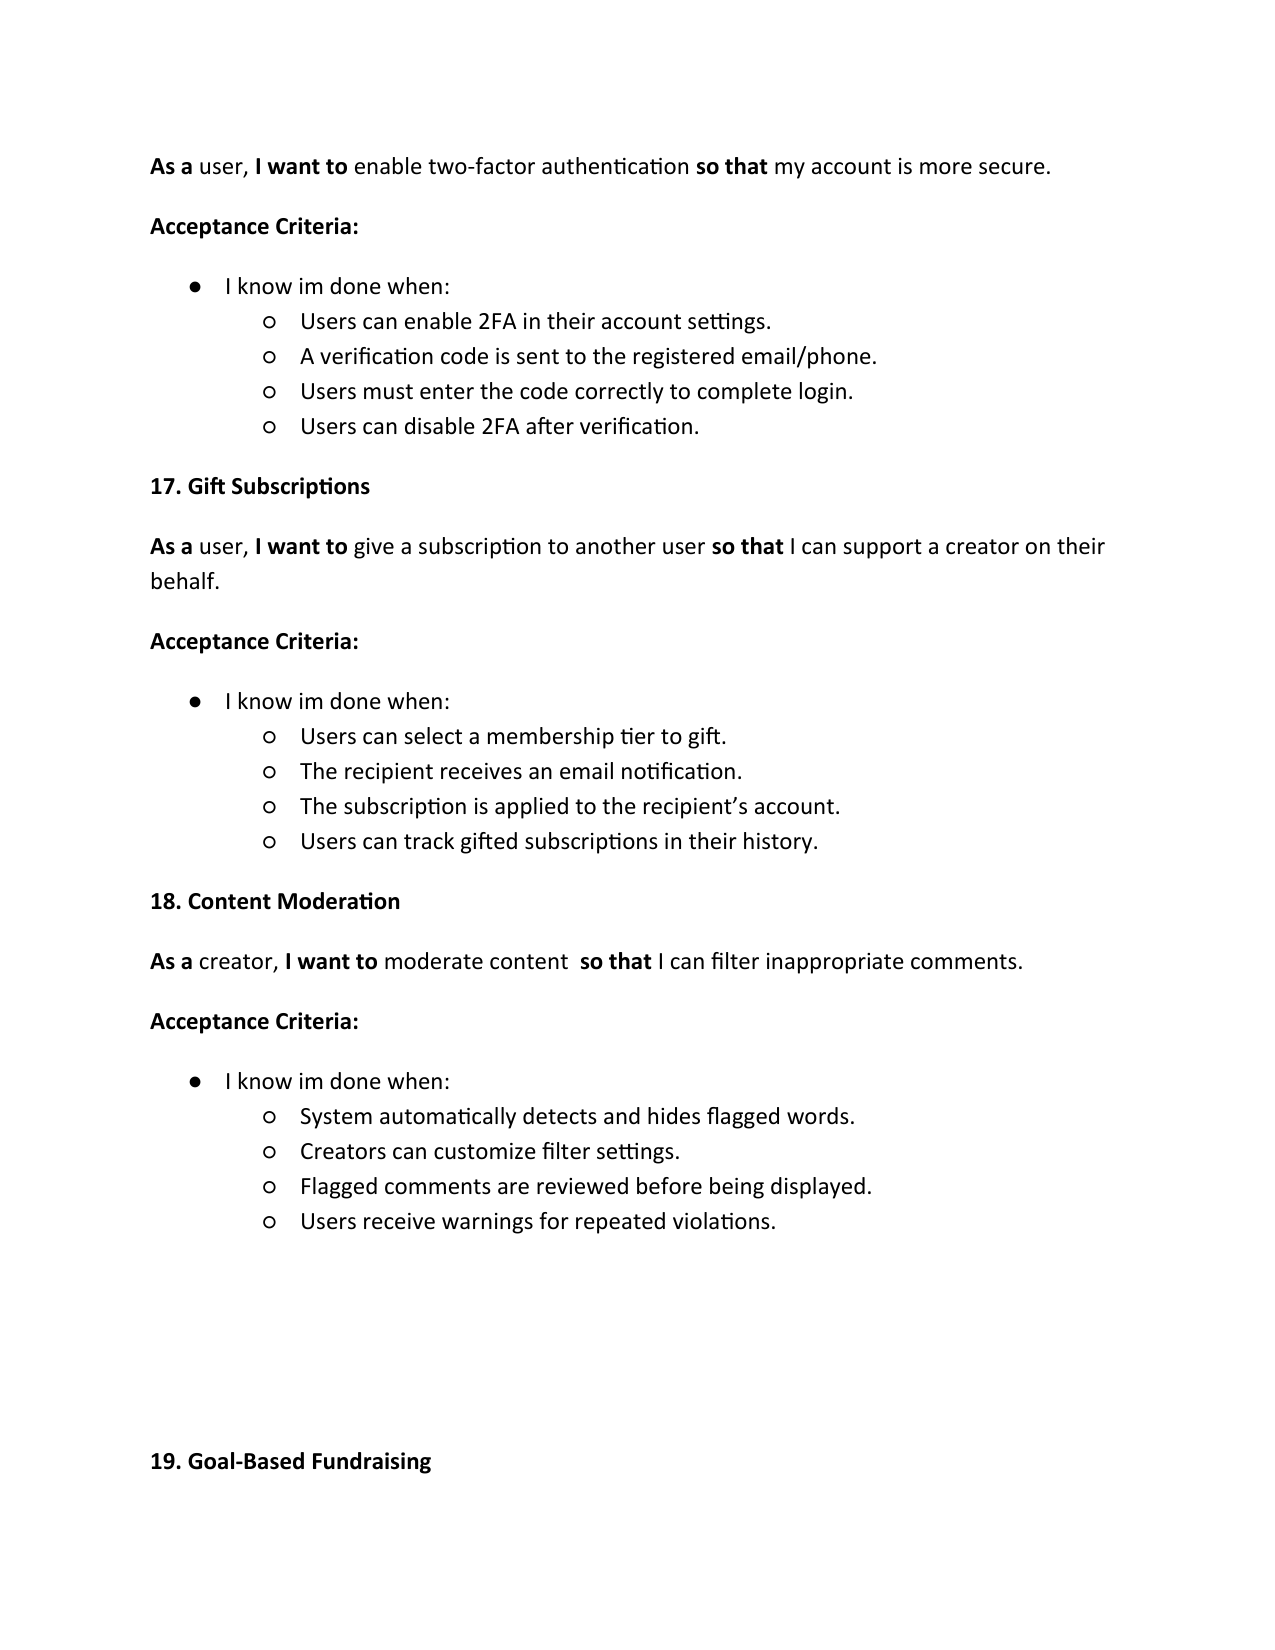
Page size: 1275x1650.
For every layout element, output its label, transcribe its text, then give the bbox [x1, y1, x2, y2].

list Creators can customize filter settings. [262, 1135, 1125, 1166]
list I know im done when: [187, 270, 1125, 301]
list Users receive warnings for repeated violations. [262, 1205, 1125, 1236]
text 19. Goal-Based Fundraising [150, 1445, 1125, 1476]
text Acceptance Criteria: [150, 1005, 1125, 1036]
list Users can enable 2FA in their account settings. [262, 305, 1125, 336]
list A verification code is sent to the registered email/phone. [262, 340, 1125, 371]
text As a user, I want to enable two-factor authentication so that my account is more secure. [150, 150, 1125, 181]
text 17. Gift Subscriptions [150, 470, 1125, 501]
list Users must enter the code correctly to complete login. [262, 375, 1125, 406]
text Acceptance Criteria: [150, 625, 1125, 656]
text Acceptance Criteria: [150, 210, 1125, 241]
text 18. Content Moderation [150, 885, 1125, 916]
list Flagged comments are reviewed before being displayed. [262, 1170, 1125, 1201]
list I know im done when: [187, 685, 1125, 716]
text As a user, I want to give a subscription to another user so that I can support a creator on their behalf. [150, 530, 1125, 596]
list The subscription is applied to the recipient’s account. [262, 790, 1125, 821]
list Users can disable 2FA after verification. [262, 410, 1125, 441]
list Users can track gifted subscriptions in their history. [262, 825, 1125, 856]
list Users can select a membership tier to gift. [262, 720, 1125, 751]
list System automatically detects and hides flagged words. [262, 1100, 1125, 1131]
text As a creator, I want to moderate content so that I can filter inappropriate comments. [150, 945, 1125, 976]
list The recipient receives an email notification. [262, 755, 1125, 786]
list I know im done when: [187, 1065, 1125, 1096]
